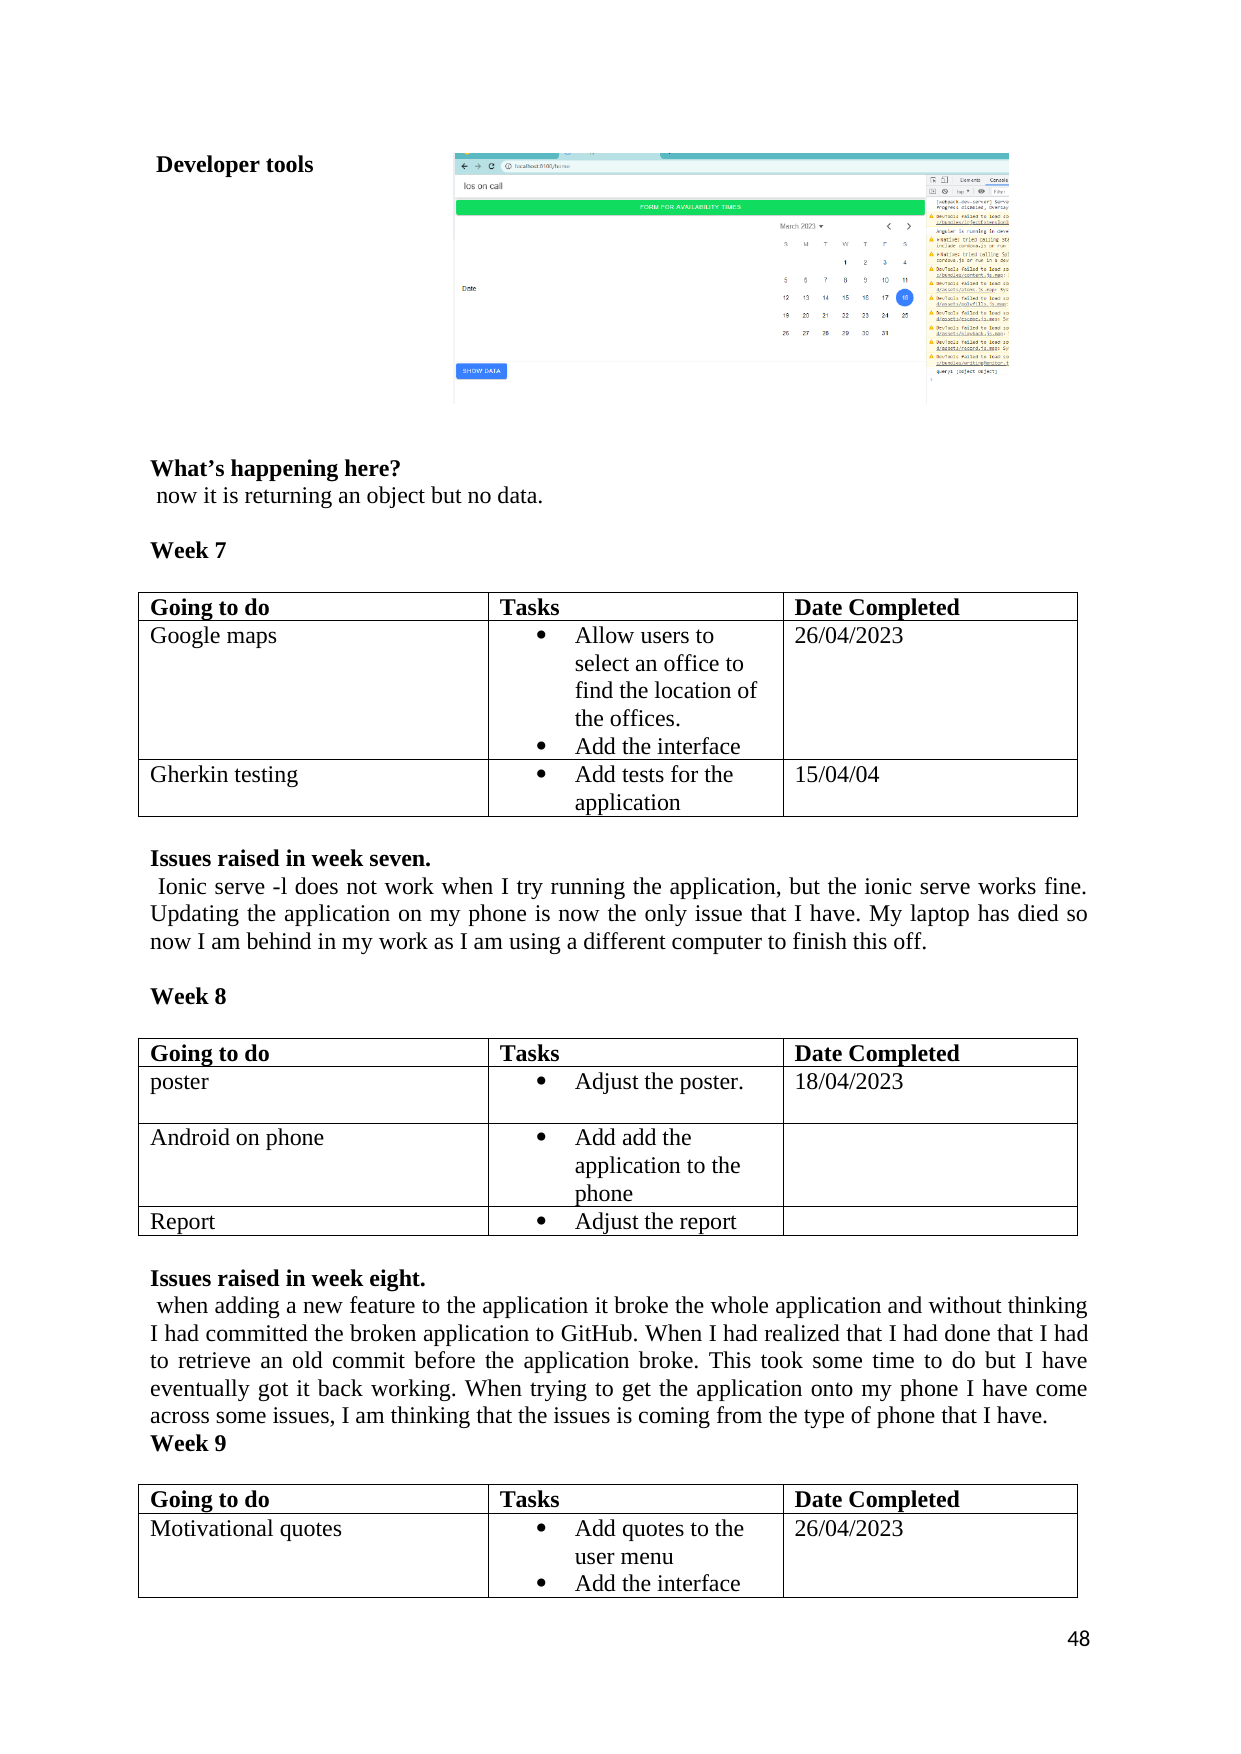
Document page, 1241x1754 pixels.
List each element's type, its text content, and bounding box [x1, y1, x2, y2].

table_header Tasks [489, 593, 783, 620]
table_cell poster [139, 1067, 488, 1122]
table_cell Add tests for the application [489, 760, 783, 816]
table_header Tasks [489, 1039, 783, 1066]
table_cell Gherkin testing [139, 760, 488, 816]
text now it is returning an object but no data. [150, 481, 1090, 509]
table_cell 26/04/2023 [784, 621, 1077, 759]
text Ionic serve -l does not work when I try running the application, but the ionic serve works fine. Updating the application on my phone is now the only issue that I have. My laptop has died so now I am behind in my work as I am using a different computer to finish this off. [150, 872, 1090, 955]
table_header Tasks [489, 1485, 783, 1513]
table_header Going to do [139, 1485, 488, 1513]
table_cell Motivational quotes [139, 1514, 488, 1597]
subtitle Week 7 [150, 536, 1090, 564]
table_cell Google maps [139, 621, 488, 759]
picture [452, 153, 1011, 389]
table_cell 26/04/2023 [784, 1514, 1077, 1597]
table_cell [784, 1207, 1077, 1235]
table_cell Android on phone [139, 1124, 488, 1206]
text Developer tools [150, 150, 1090, 178]
table_header Going to do [139, 593, 488, 620]
table_cell 15/04/04 [784, 760, 1077, 816]
table_header Date Completed [784, 1485, 1077, 1513]
table_header Date Completed [784, 593, 1077, 620]
table_cell Adjust the report [489, 1207, 783, 1235]
table_header Going to do [139, 1039, 488, 1066]
subtitle Week 9 [150, 1429, 1090, 1457]
subtitle Week 8 [150, 982, 1090, 1010]
table_header Date Completed [784, 1039, 1077, 1066]
table_cell Add quotes to the user menu Add the interface [489, 1514, 783, 1597]
table_cell Adjust the poster. [489, 1067, 783, 1122]
text Issues raised in week eight. [150, 1263, 1090, 1291]
table_cell 18/04/2023 [784, 1067, 1077, 1122]
table_cell [784, 1124, 1077, 1206]
text Issues raised in week seven. [150, 844, 1090, 872]
text when adding a new feature to the application it broke the whole application and without thinking I had committed the broken application to GitHub. When I had realized that I had done that I had to retrieve an old commit before the application broke. This took some time to do but I have eventually got it back working. When trying to get the application onto my phone I have come across some issues, I am thinking that the issues is coming from the type of phone that I have. [150, 1291, 1090, 1429]
table_cell Allow users to select an office to find the location of the offices. Add the interface [489, 621, 783, 759]
text What’s happening here? [150, 454, 1090, 481]
table_cell Report [139, 1207, 488, 1235]
table_cell Add add the application to the phone [489, 1124, 783, 1206]
